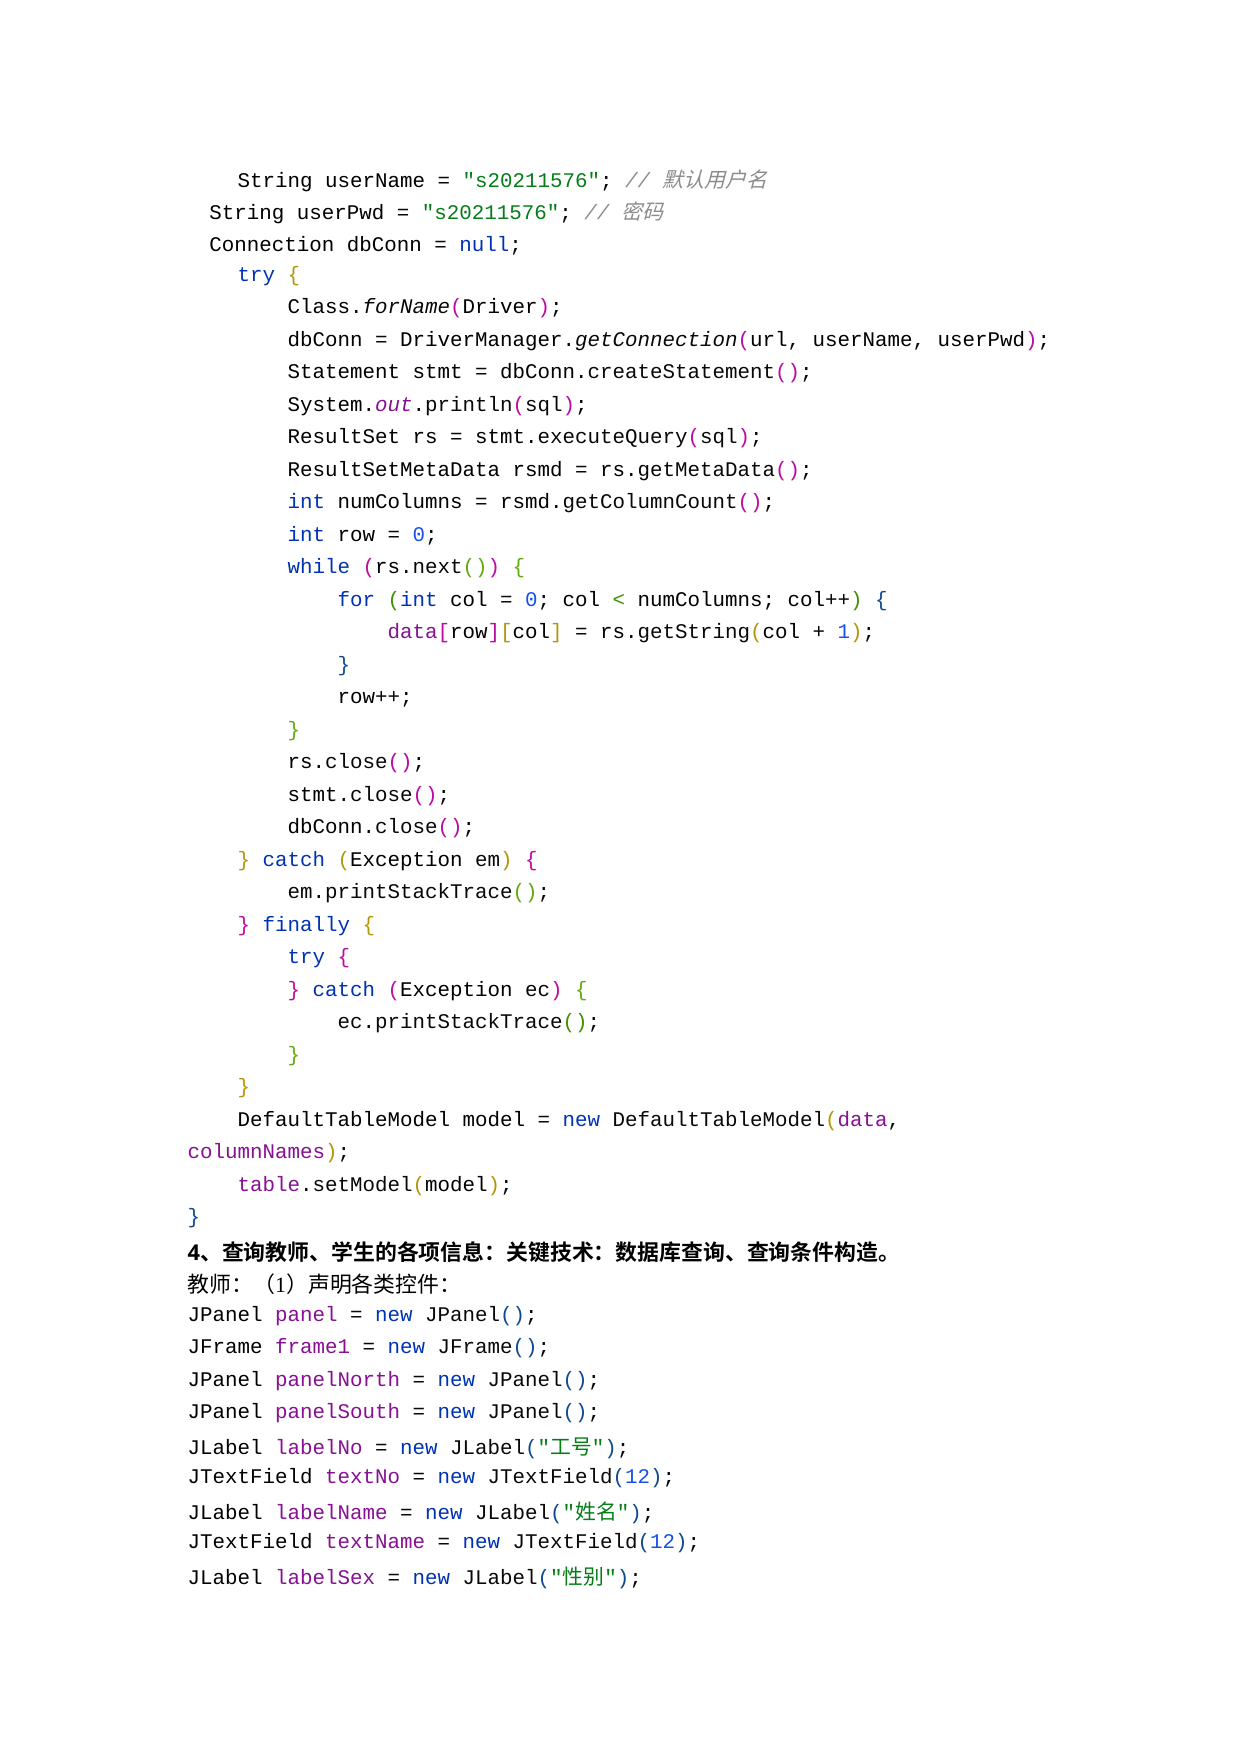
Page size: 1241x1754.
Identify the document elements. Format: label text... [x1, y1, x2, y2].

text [187, 162, 1053, 1234]
text 4、查询教师、学生的各项信息：关键技术：数据库查询、查询条件构造。 [187, 1234, 1053, 1267]
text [187, 1299, 1053, 1592]
text 教师：（1）声明各类控件： [187, 1267, 1053, 1299]
